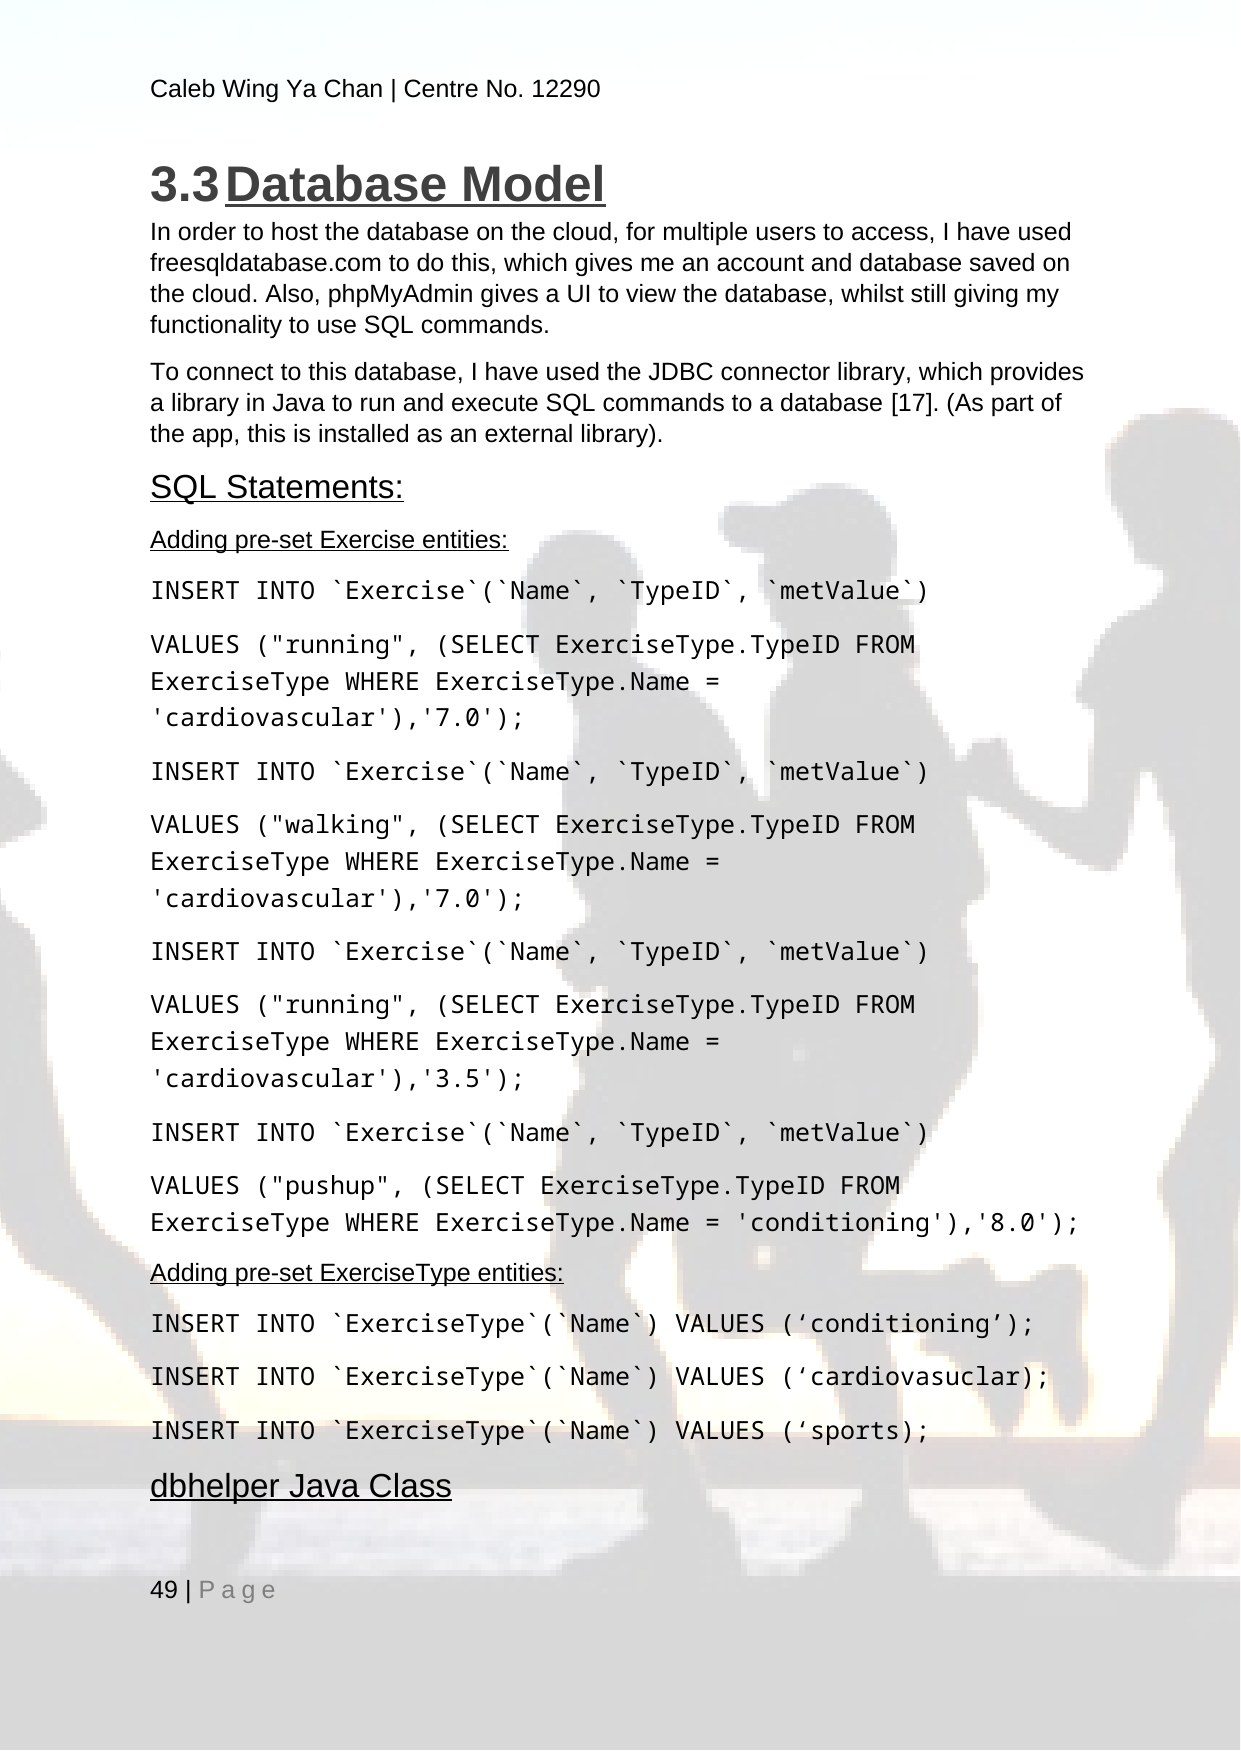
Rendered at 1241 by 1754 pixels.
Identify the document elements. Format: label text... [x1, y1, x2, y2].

text VALUES ("running", (SELECT ExerciseType.TypeID FROM ExerciseType WHERE ExerciseType.Name = 'cardiovascular'),'3.5'); [150, 987, 1090, 1095]
text INSERT INTO `Exercise`(`Name`, `TypeID`, `metValue`) [150, 573, 1090, 607]
text To connect to this database, I have used the JDBC connector library, which provides a library in Java to run and execute SQL commands to a database . (As part of the app, this is installed as an external library). [150, 357, 1090, 448]
text VALUES ("running", (SELECT ExerciseType.TypeID FROM ExerciseType WHERE ExerciseType.Name = 'cardiovascular'),'7.0'); [150, 626, 1090, 734]
text INSERT INTO `ExerciseType`(`Name`) VALUES (‘sports); [150, 1412, 1090, 1446]
text Adding pre-set ExerciseType entities: [150, 1258, 1090, 1287]
text SQL Statements: [150, 467, 1090, 506]
text VALUES ("pushup", (SELECT ExerciseType.TypeID FROM ExerciseType WHERE ExerciseType.Name = 'conditioning'),'8.0'); [150, 1168, 1090, 1238]
text INSERT INTO `ExerciseType`(`Name`) VALUES (‘cardiovasuclar); [150, 1359, 1090, 1393]
text INSERT INTO `ExerciseType`(`Name`) VALUES (‘conditioning’); [150, 1306, 1090, 1339]
text INSERT INTO `Exercise`(`Name`, `TypeID`, `metValue`) [150, 753, 1090, 787]
subtitle Database Model [150, 154, 1090, 212]
text INSERT INTO `Exercise`(`Name`, `TypeID`, `metValue`) [150, 934, 1090, 968]
text dbhelper Java Class [150, 1466, 1090, 1504]
text In order to host the database on the cloud, for multiple users to access, I have used freesqldatabase.com to do this, which gives me an account and database saved on the cloud. Also, phpMyAdmin gives a UI to view the database, whilst still giving my functionality to use SQL commands. [150, 216, 1090, 338]
text Adding pre-set Exercise entities: [150, 525, 1090, 554]
text VALUES ("walking", (SELECT ExerciseType.TypeID FROM ExerciseType WHERE ExerciseType.Name = 'cardiovascular'),'7.0'); [150, 807, 1090, 914]
text INSERT INTO `Exercise`(`Name`, `TypeID`, `metValue`) [150, 1114, 1090, 1148]
